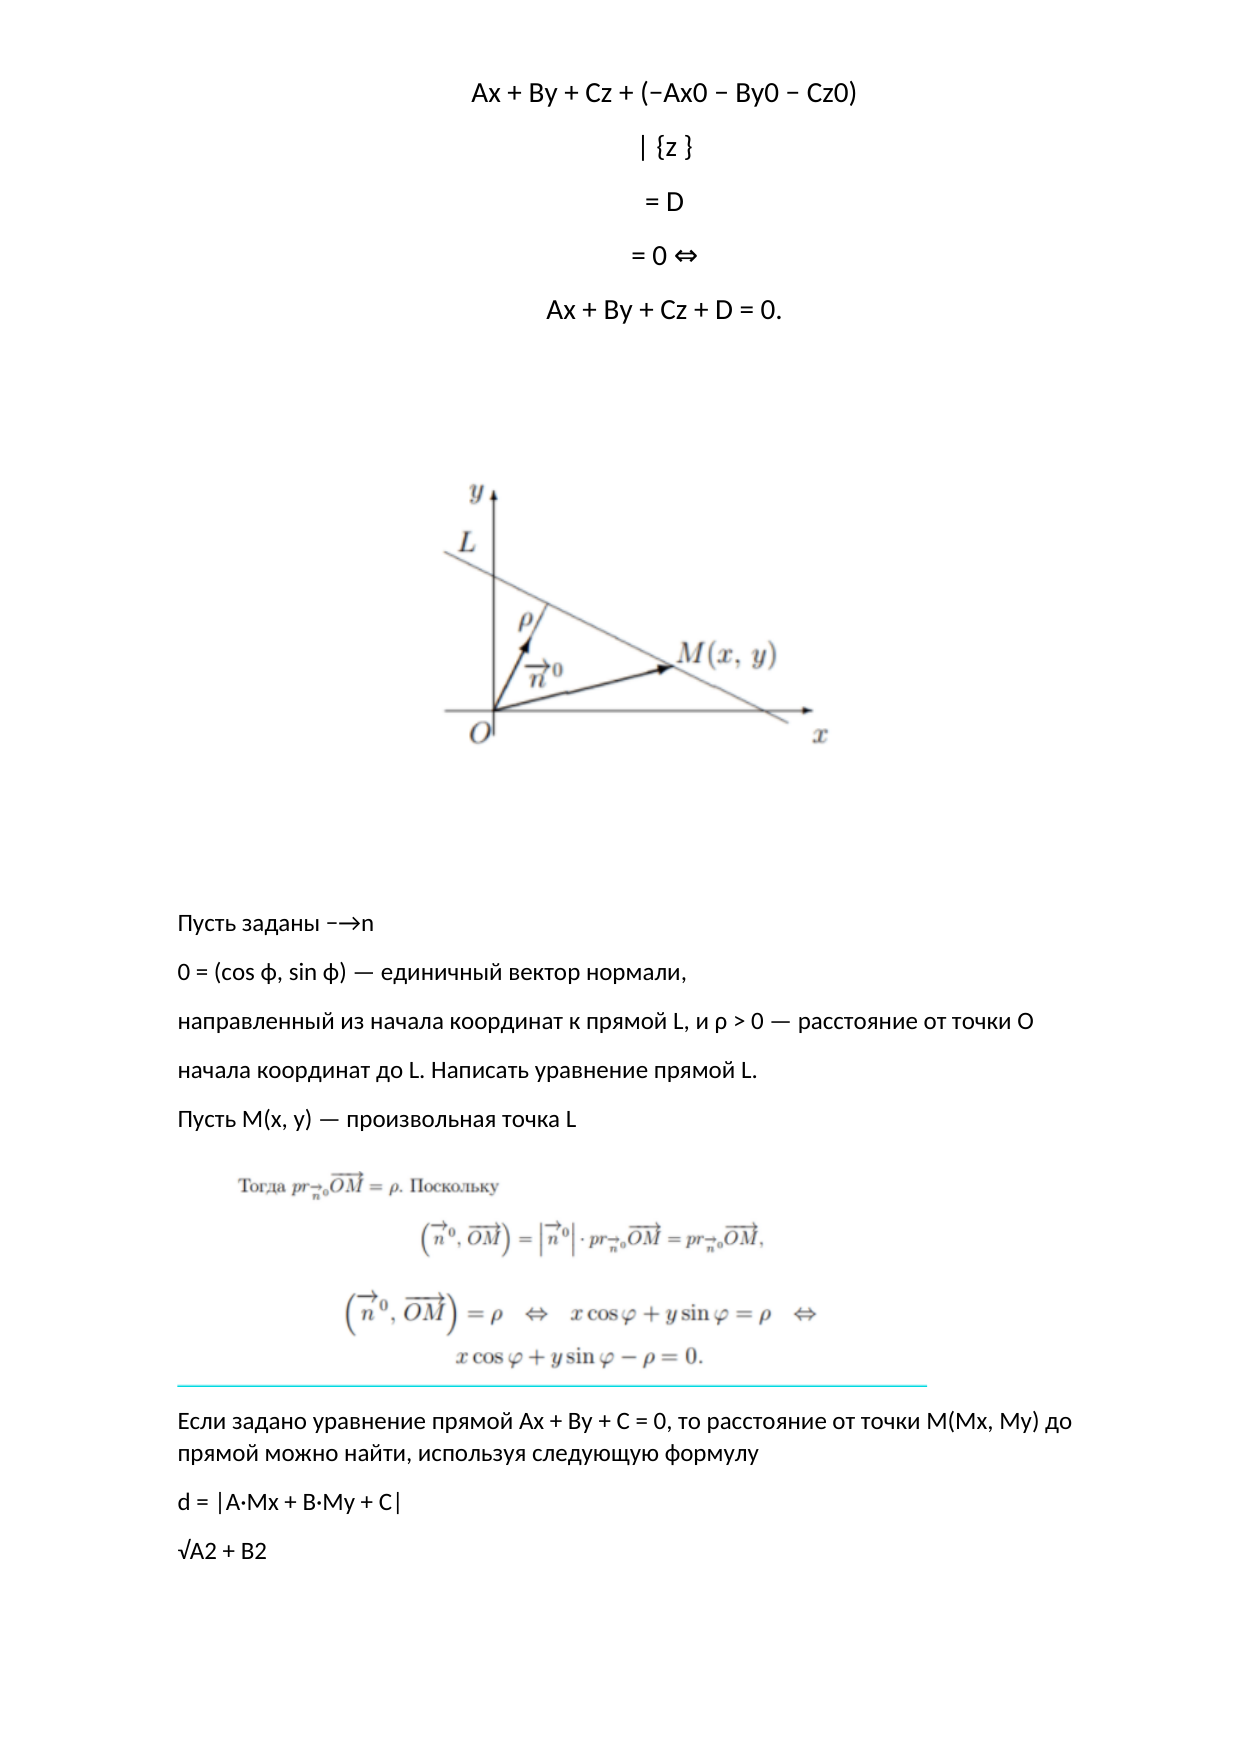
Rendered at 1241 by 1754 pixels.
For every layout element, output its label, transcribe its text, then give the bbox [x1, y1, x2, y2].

picture [354, 345, 975, 835]
text | {z } [177, 128, 1152, 164]
text Пусть заданы −→n [177, 907, 1152, 938]
text Если задано уравнение прямой Ax + By + C = 0, то расстояние от точки M(Mx, My) до прямой можно найти, используя следующую формулу [177, 1405, 1152, 1468]
text направленный из начала координат к прямой L, и ρ > 0 — расстояние от точки O [177, 1005, 1152, 1036]
text Ax + By + Cz + D = 0. [177, 291, 1152, 327]
text √A2 + B2 [177, 1535, 1152, 1566]
text = D [177, 183, 1152, 218]
text Ax + By + Cz + (−Ax0 − By0 − Cz0) [177, 74, 1152, 109]
text = 0 ⇔ [177, 237, 1152, 273]
picture [177, 1152, 928, 1387]
text 0 = (cos ϕ, sin ϕ) — единичный вектор нормали, [177, 956, 1152, 987]
text d = |A·Mx + B·My + C| [177, 1486, 1152, 1517]
text Пусть M(x, y) — произвольная точка L [177, 1103, 1152, 1134]
text начала координат до L. Написать уравнение прямой L. [177, 1054, 1152, 1085]
